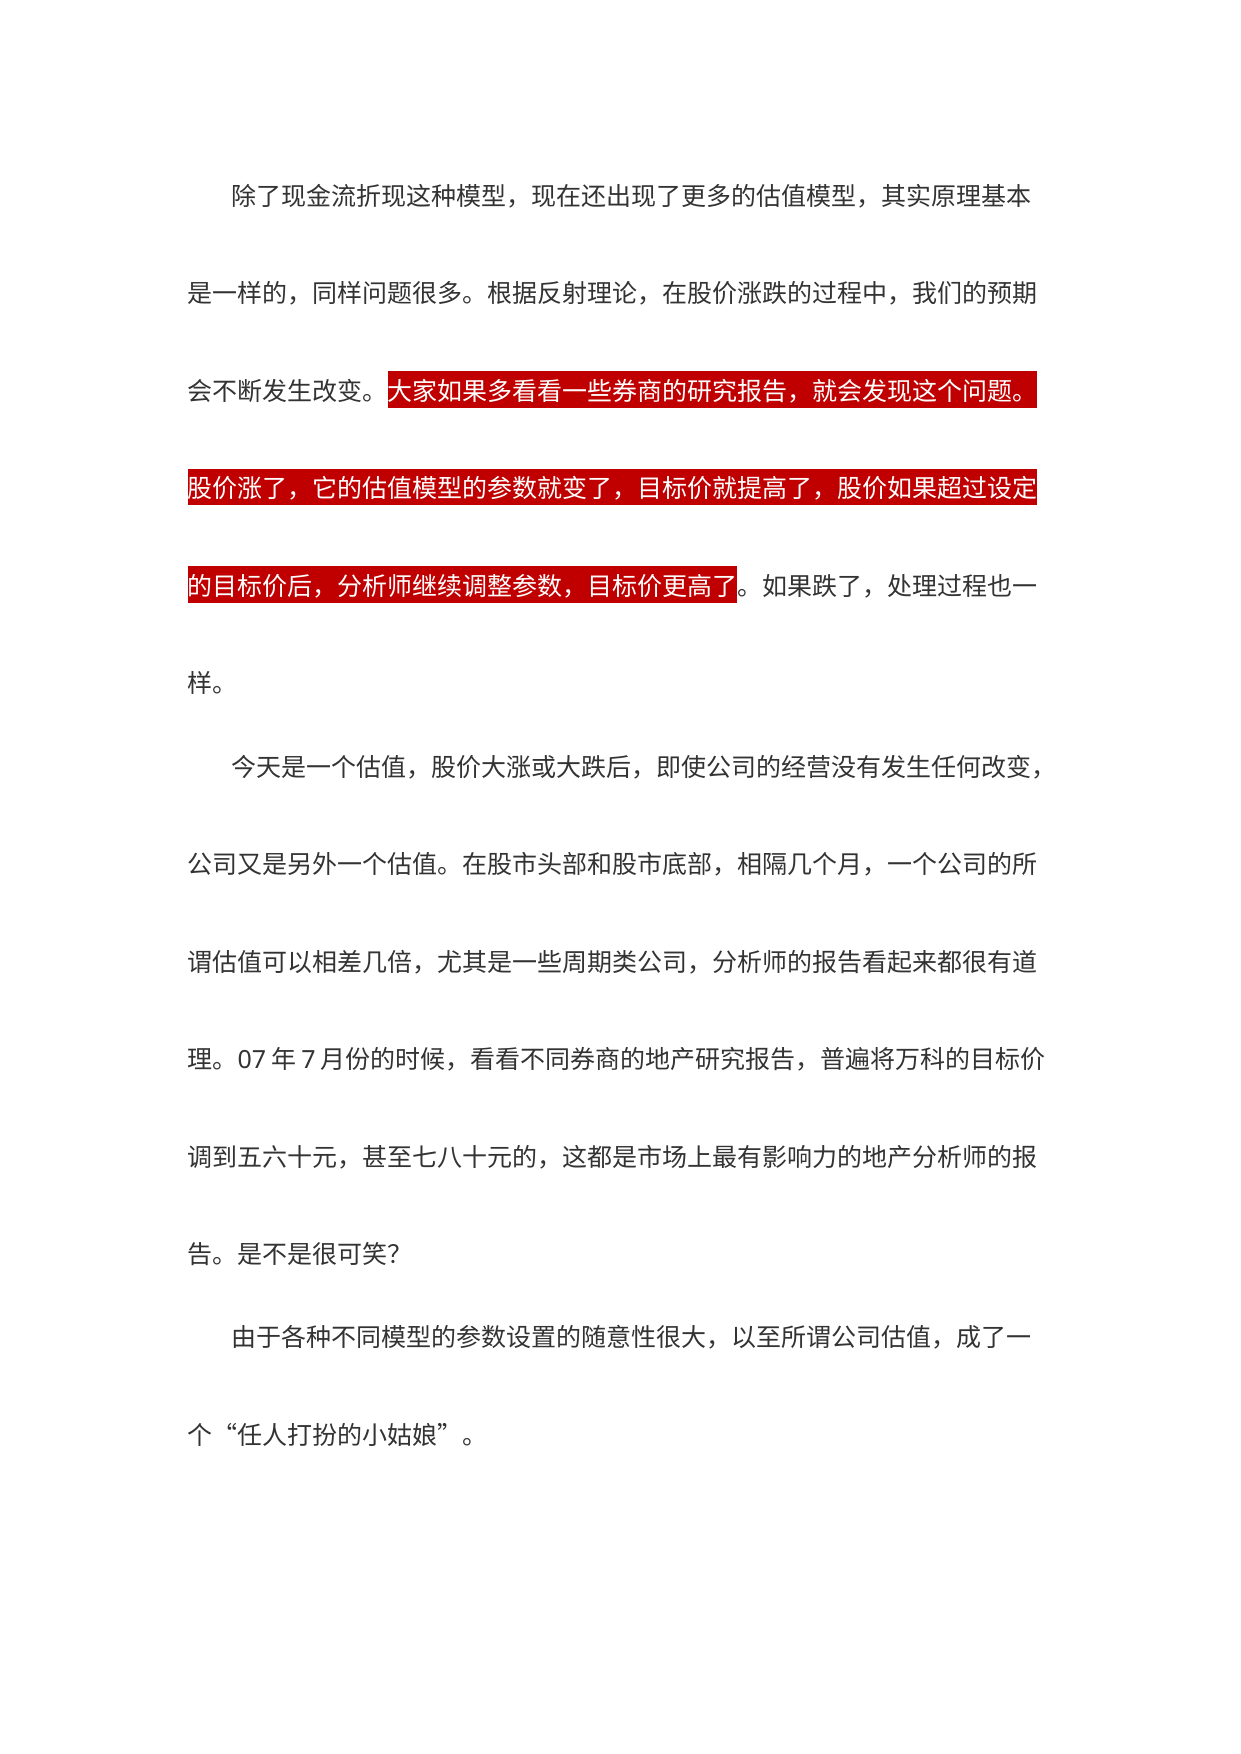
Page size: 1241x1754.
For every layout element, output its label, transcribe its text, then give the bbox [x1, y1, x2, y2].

text 除了现金流折现这种模型，现在还出现了更多的估值模型，其实原理基本是一样的，同样问题很多。根据反射理论，在股价涨跌的过程中，我们的预期会不断发生改变。大家如果多看看一些券商的研究报告，就会发现这个问题。股价涨了，它的估值模型的参数就变了，目标价就提高了，股价如果超过设定的目标价后，分析师继续调整参数，目标价更高了。如果跌了，处理过程也一样。 [187, 162, 1053, 714]
text 今天是一个估值，股价大涨或大跌后，即使公司的经营没有发生任何改变，公司又是另外一个估值。在股市头部和股市底部，相隔几个月，一个公司的所谓估值可以相差几倍，尤其是一些周期类公司，分析师的报告看起来都很有道理。07年7月份的时候，看看不同券商的地产研究报告，普遍将万科的目标价调到五六十元，甚至七八十元的，这都是市场上最有影响力的地产分析师的报告。是不是很可笑？ [187, 733, 1053, 1285]
text 由于各种不同模型的参数设置的随意性很大，以至所谓公司估值，成了一个“任人打扮的小姑娘”。 [187, 1303, 1053, 1466]
